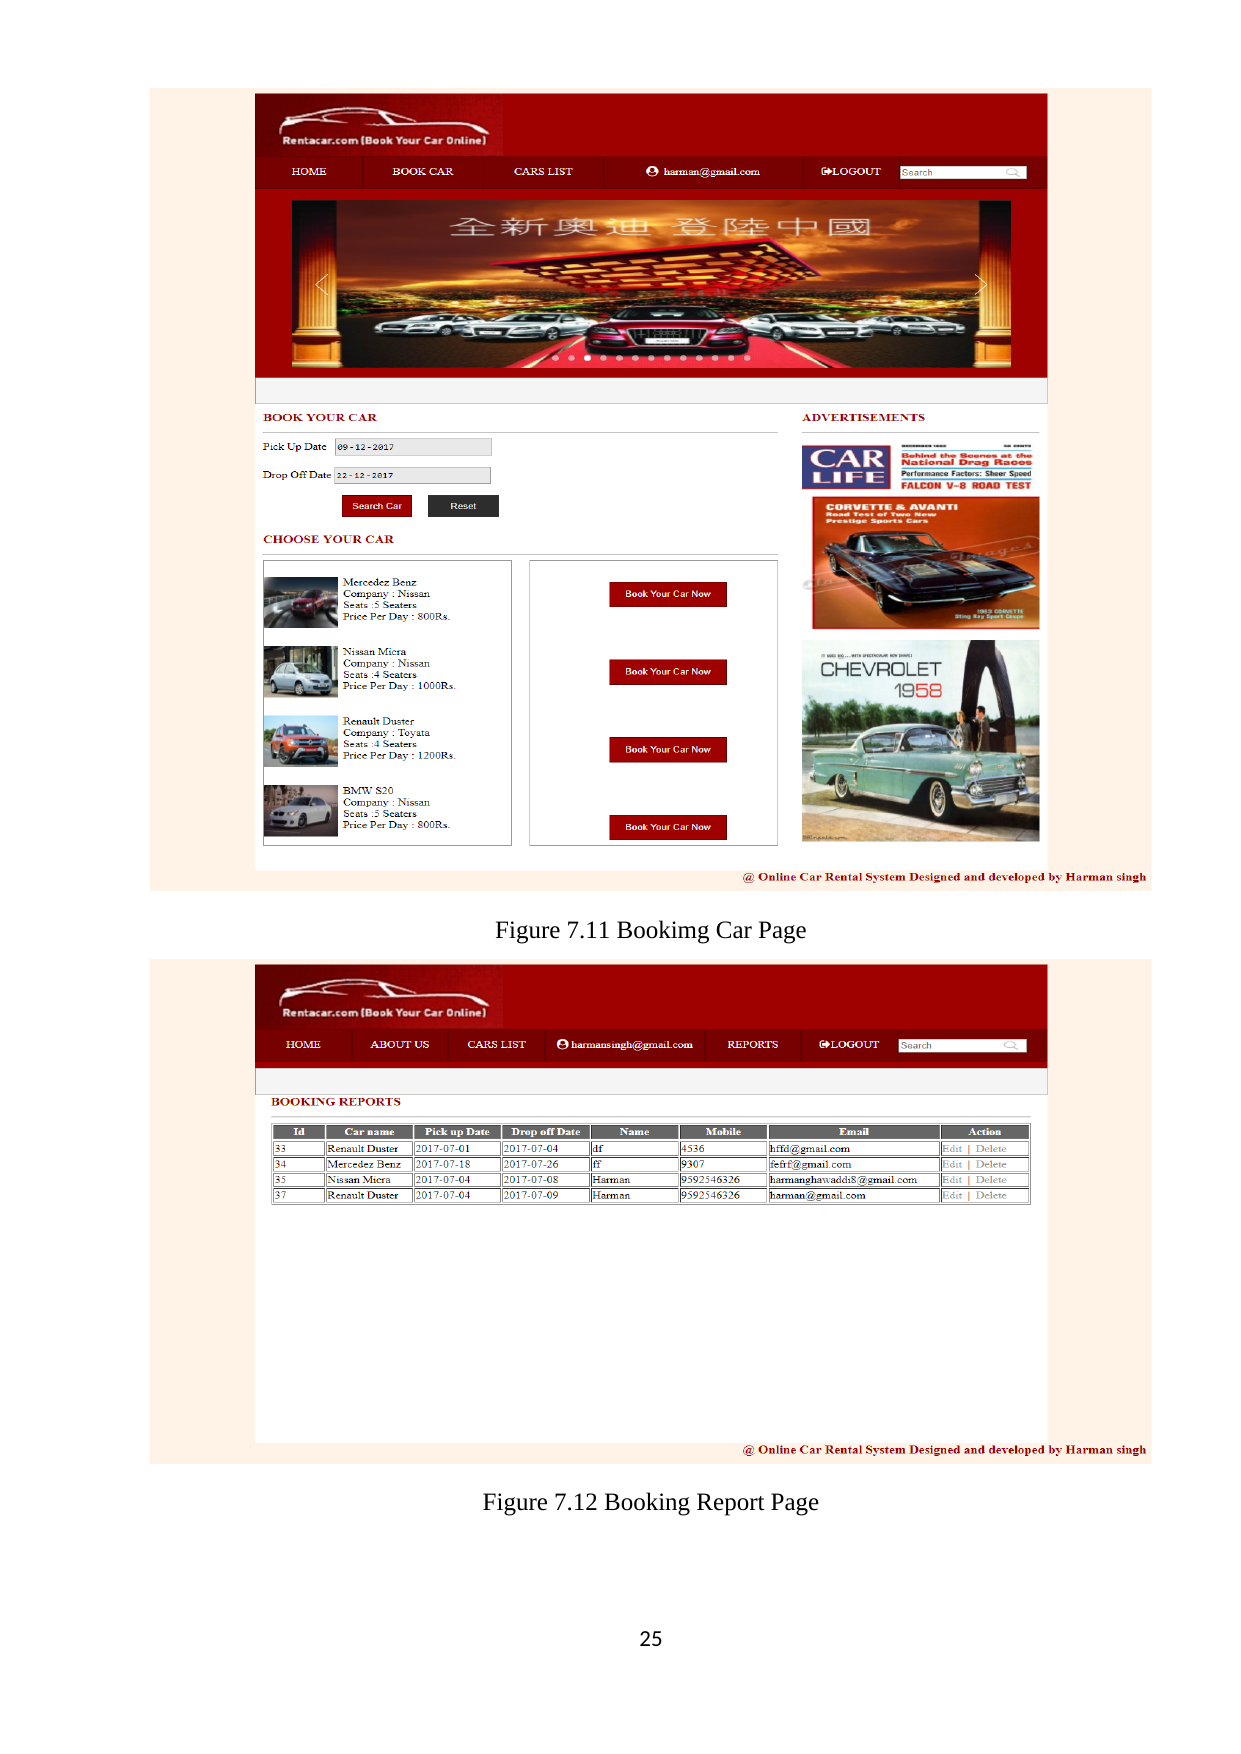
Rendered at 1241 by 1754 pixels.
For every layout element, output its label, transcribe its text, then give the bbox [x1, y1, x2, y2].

picture [150, 88, 1152, 891]
text Figure 7.6 User Registration Page Figure 7.7 User Login Page Figure 7.8 Contact us Page Figure 7.9 Admin Login Page Figure 7.10 Add New Car Page Figure 7.11 Bookimg Car Page Figure 7.12 Booking Report Page Figure 7.13 Car Report Page Figure 7.14 User Report Page [150, 1464, 1152, 1517]
picture [150, 959, 1152, 1464]
text Figure 7.6 User Registration Page Figure 7.7 User Login Page Figure 7.8 Contact us Page Figure 7.9 Admin Login Page Figure 7.10 Add New Car Page Figure 7.11 Bookimg Car Page Figure 7.12 Booking Report Page Figure 7.13 Car Report Page Figure 7.14 User Report Page [150, 891, 1152, 959]
